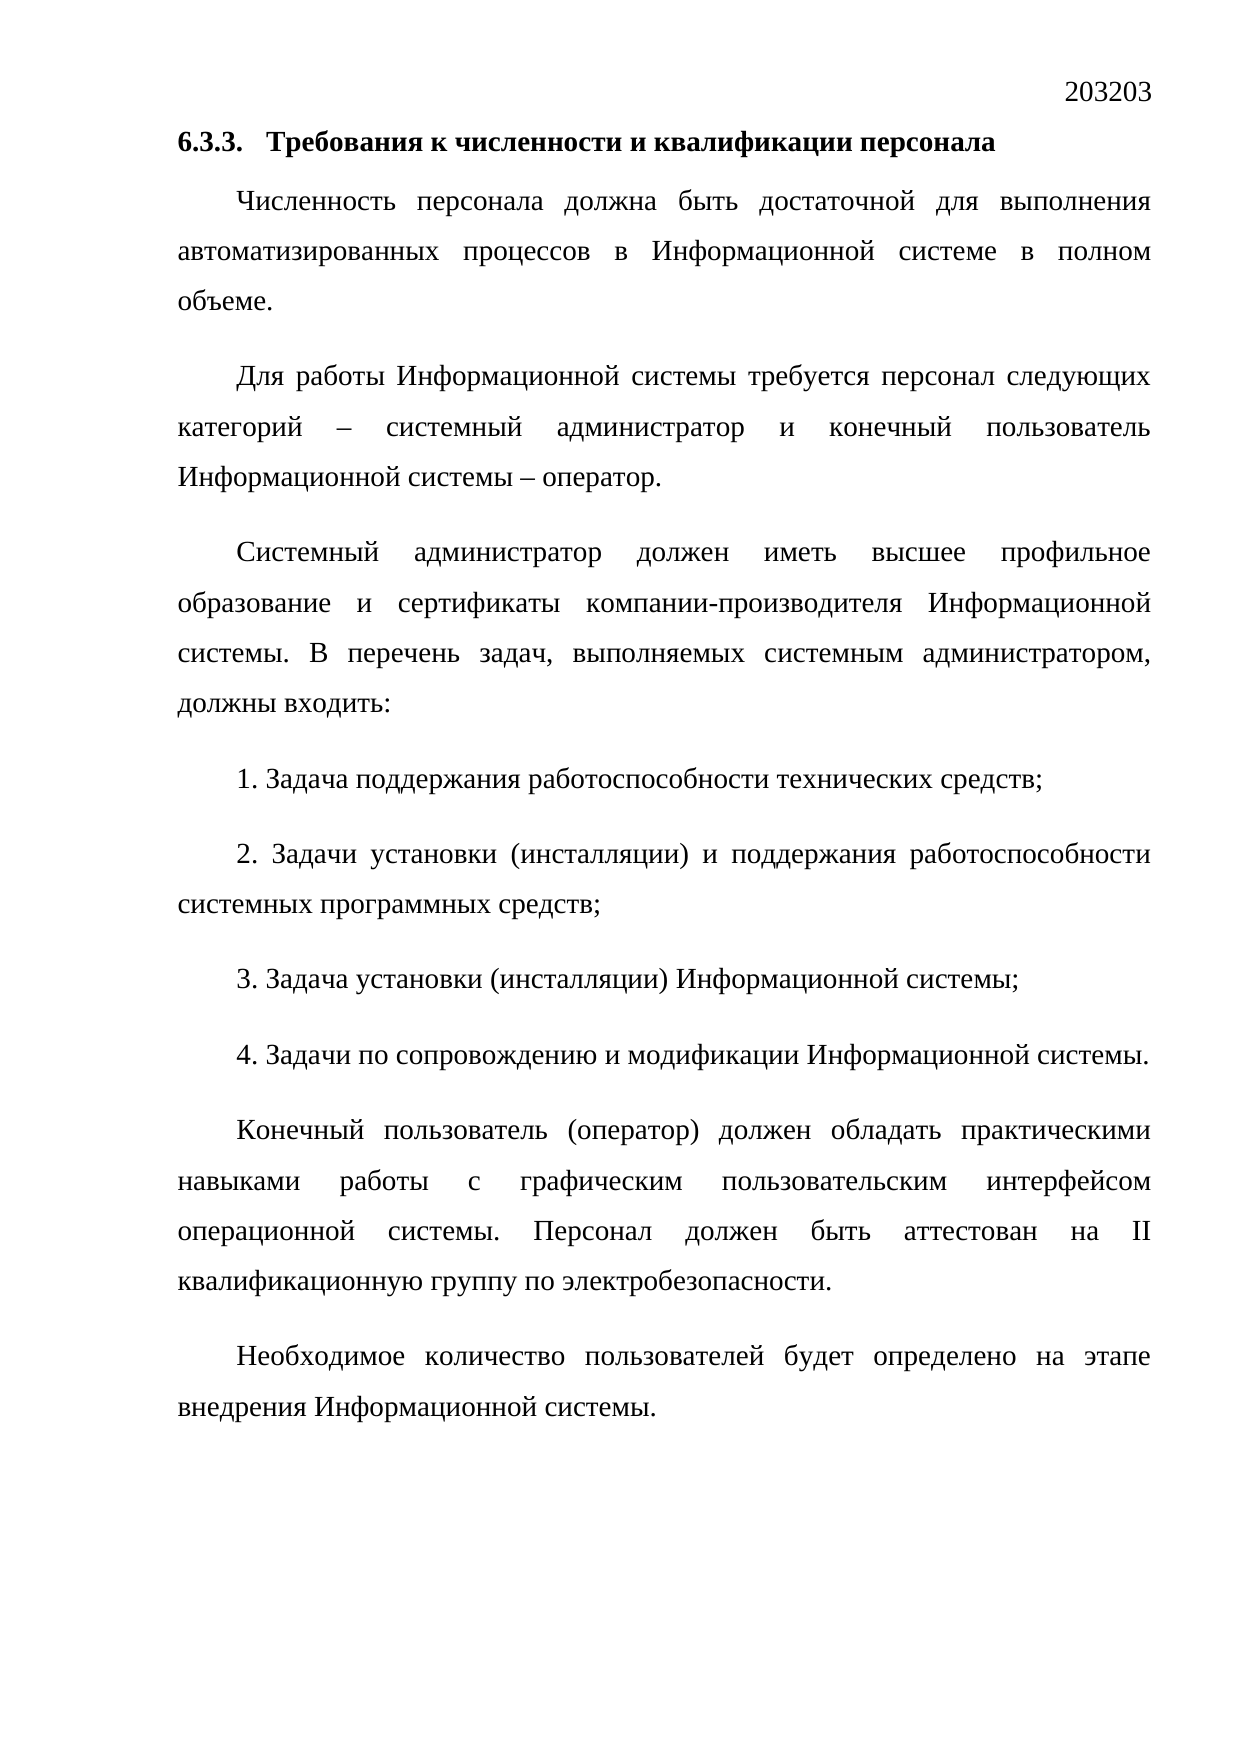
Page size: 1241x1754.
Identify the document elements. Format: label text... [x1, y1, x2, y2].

text 1. Задача поддержания работоспособности технических средств; [177, 761, 1152, 794]
text Численность персонала должна быть достаточной для выполнения автоматизированных процессов в Информационной системе в полном объеме. [177, 183, 1152, 317]
text Необходимое количество пользователей будет определено на этапе внедрения Информационной системы. [177, 1338, 1152, 1422]
text Конечный пользователь (оператор) должен обладать практическими навыками работы с графическим пользовательским интерфейсом операционной системы. Персонал должен быть аттестован на II квалификационную группу по электробезопасности. [177, 1112, 1152, 1297]
text 3. Задача установки (инсталляции) Информационной системы; [177, 962, 1152, 995]
text 2. Задачи установки (инсталляции) и поддержания работоспособности системных программных средств; [177, 836, 1152, 920]
text 4. Задачи по сопровождению и модификации Информационной системы. [177, 1037, 1152, 1071]
text Для работы Информационной системы требуется персонал следующих категорий – системный администратор и конечный пользователь Информационной системы – оператор. [177, 358, 1152, 493]
subtitle Требования к численности и квалификации персонала [177, 124, 1152, 158]
text Системный администратор должен иметь высшее профильное образование и сертификаты компании-производителя Информационной системы. В перечень задач, выполняемых системным администратором, должны входить: [177, 534, 1152, 719]
